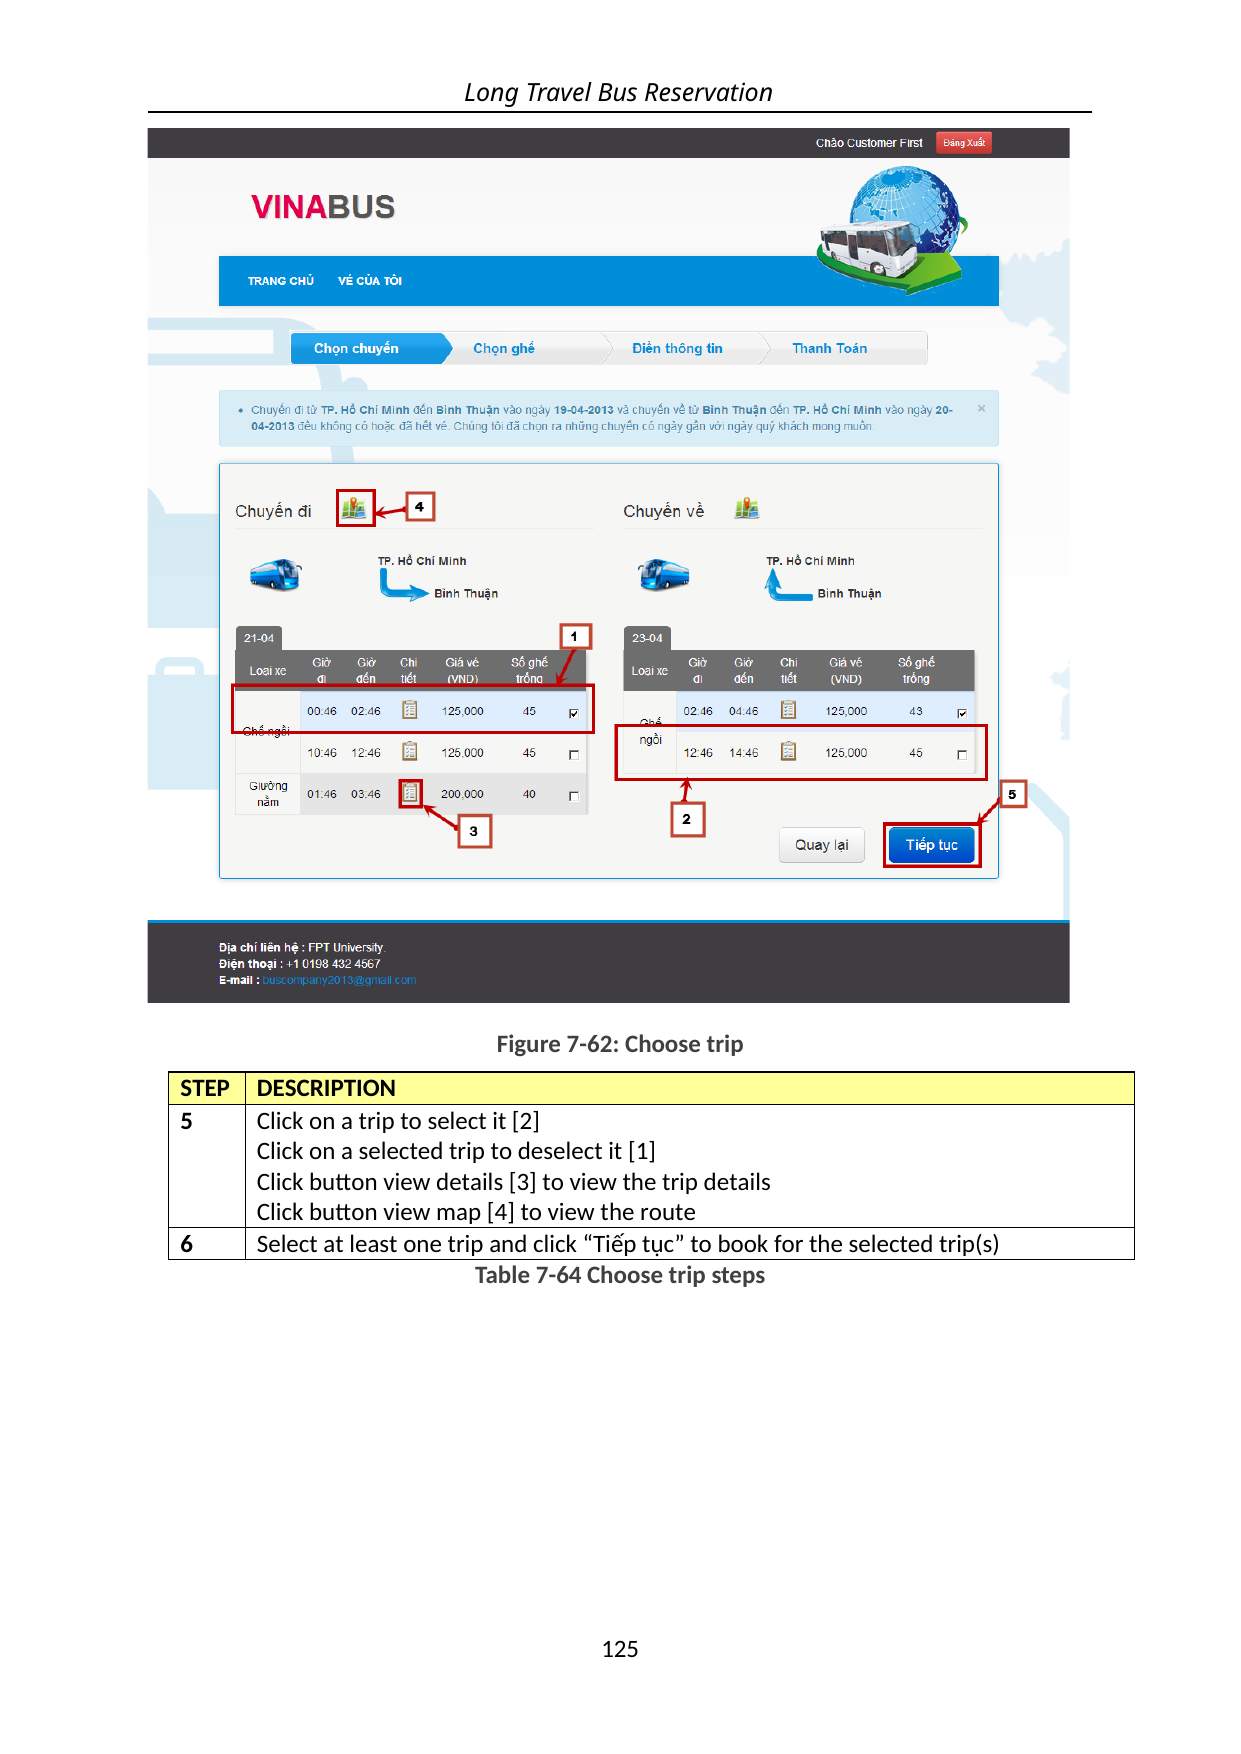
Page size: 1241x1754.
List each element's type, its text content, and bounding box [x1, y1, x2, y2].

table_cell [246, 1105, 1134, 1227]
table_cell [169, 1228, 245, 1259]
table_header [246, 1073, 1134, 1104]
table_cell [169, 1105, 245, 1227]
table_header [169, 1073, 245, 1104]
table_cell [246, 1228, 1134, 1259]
picture [147, 128, 1070, 1003]
